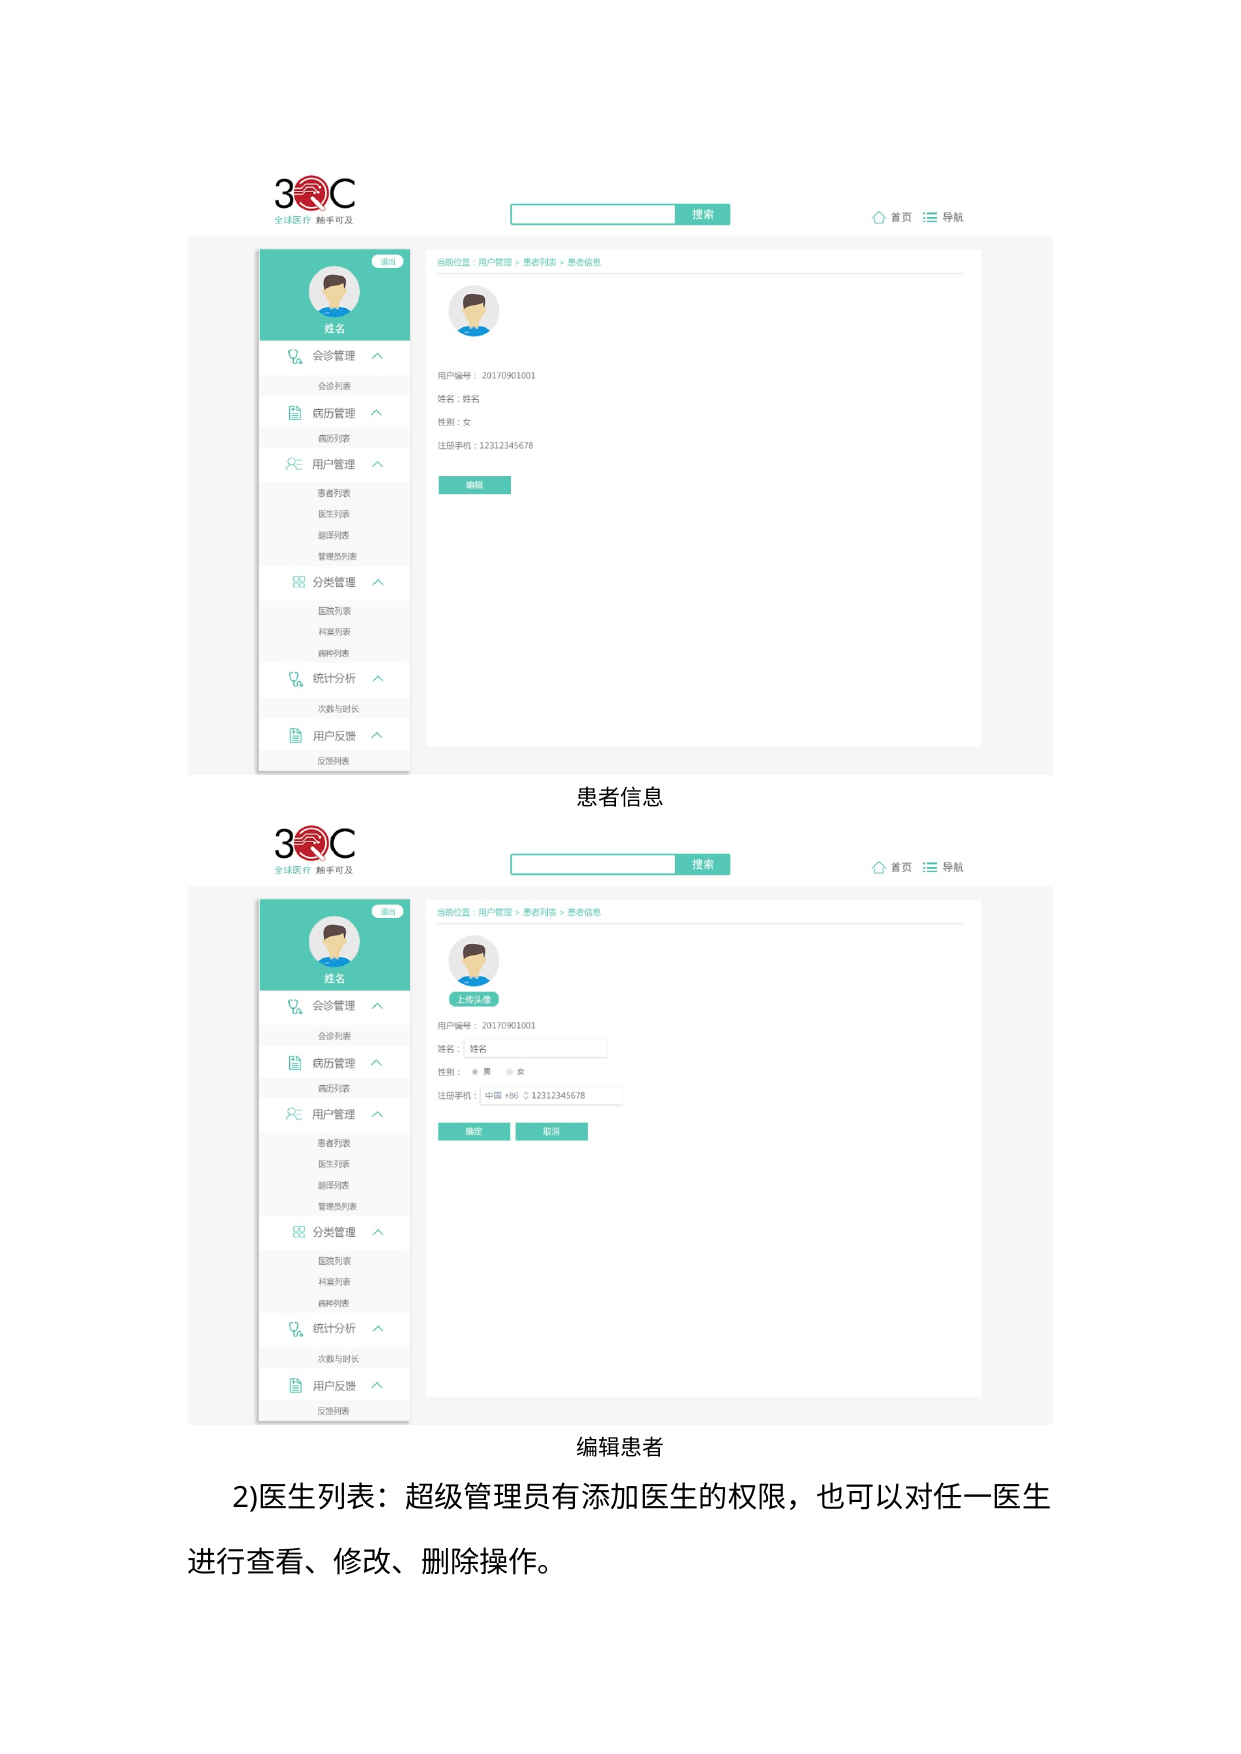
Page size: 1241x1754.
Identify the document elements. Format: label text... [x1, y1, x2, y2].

text 患者信息 [187, 779, 1053, 812]
text 2)医生列表：超级管理员有添加医生的权限，也可以对任一医生进行查看、修改、删除操作。 [187, 1462, 1053, 1592]
picture [187, 812, 1053, 1425]
picture [187, 162, 1053, 775]
text 编辑患者 [187, 1429, 1053, 1462]
